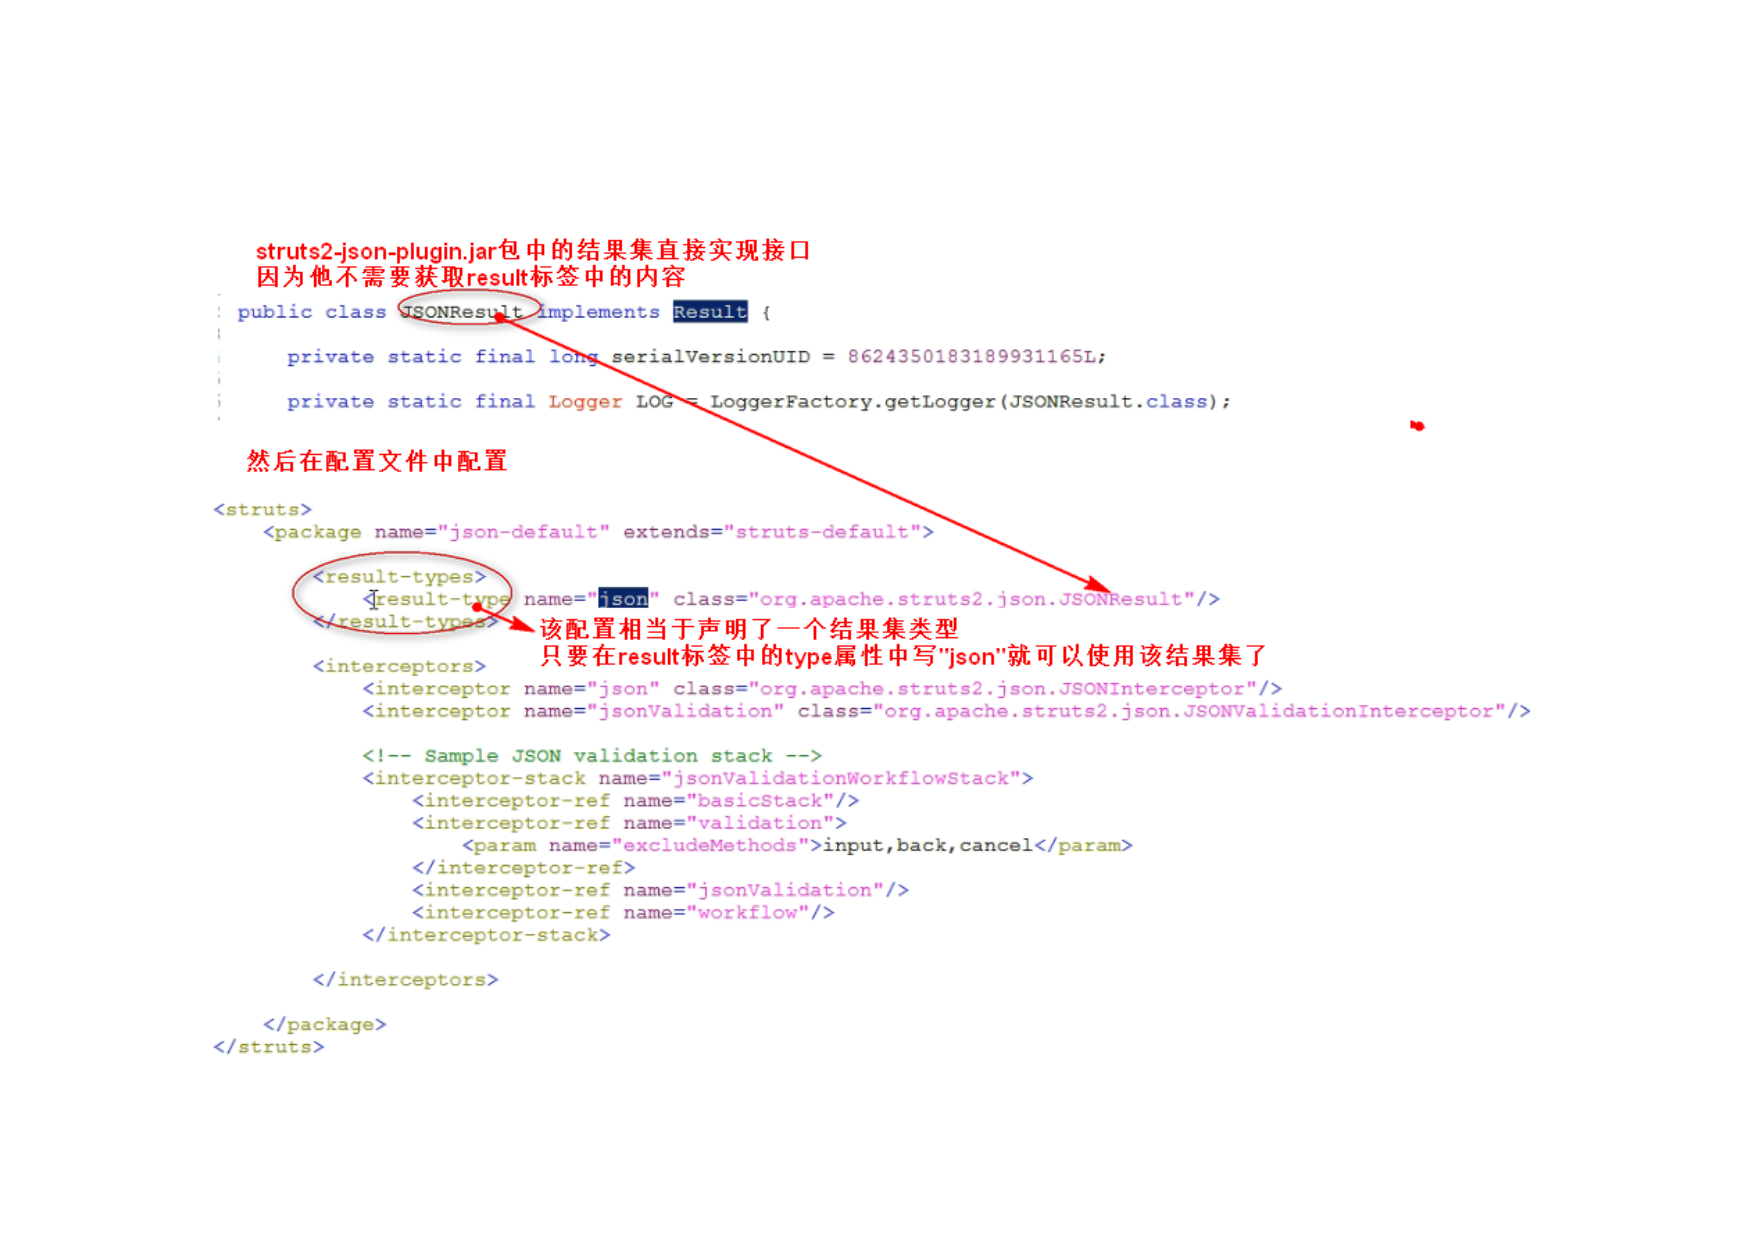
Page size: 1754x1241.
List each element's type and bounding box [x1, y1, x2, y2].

picture [203, 204, 1530, 1069]
